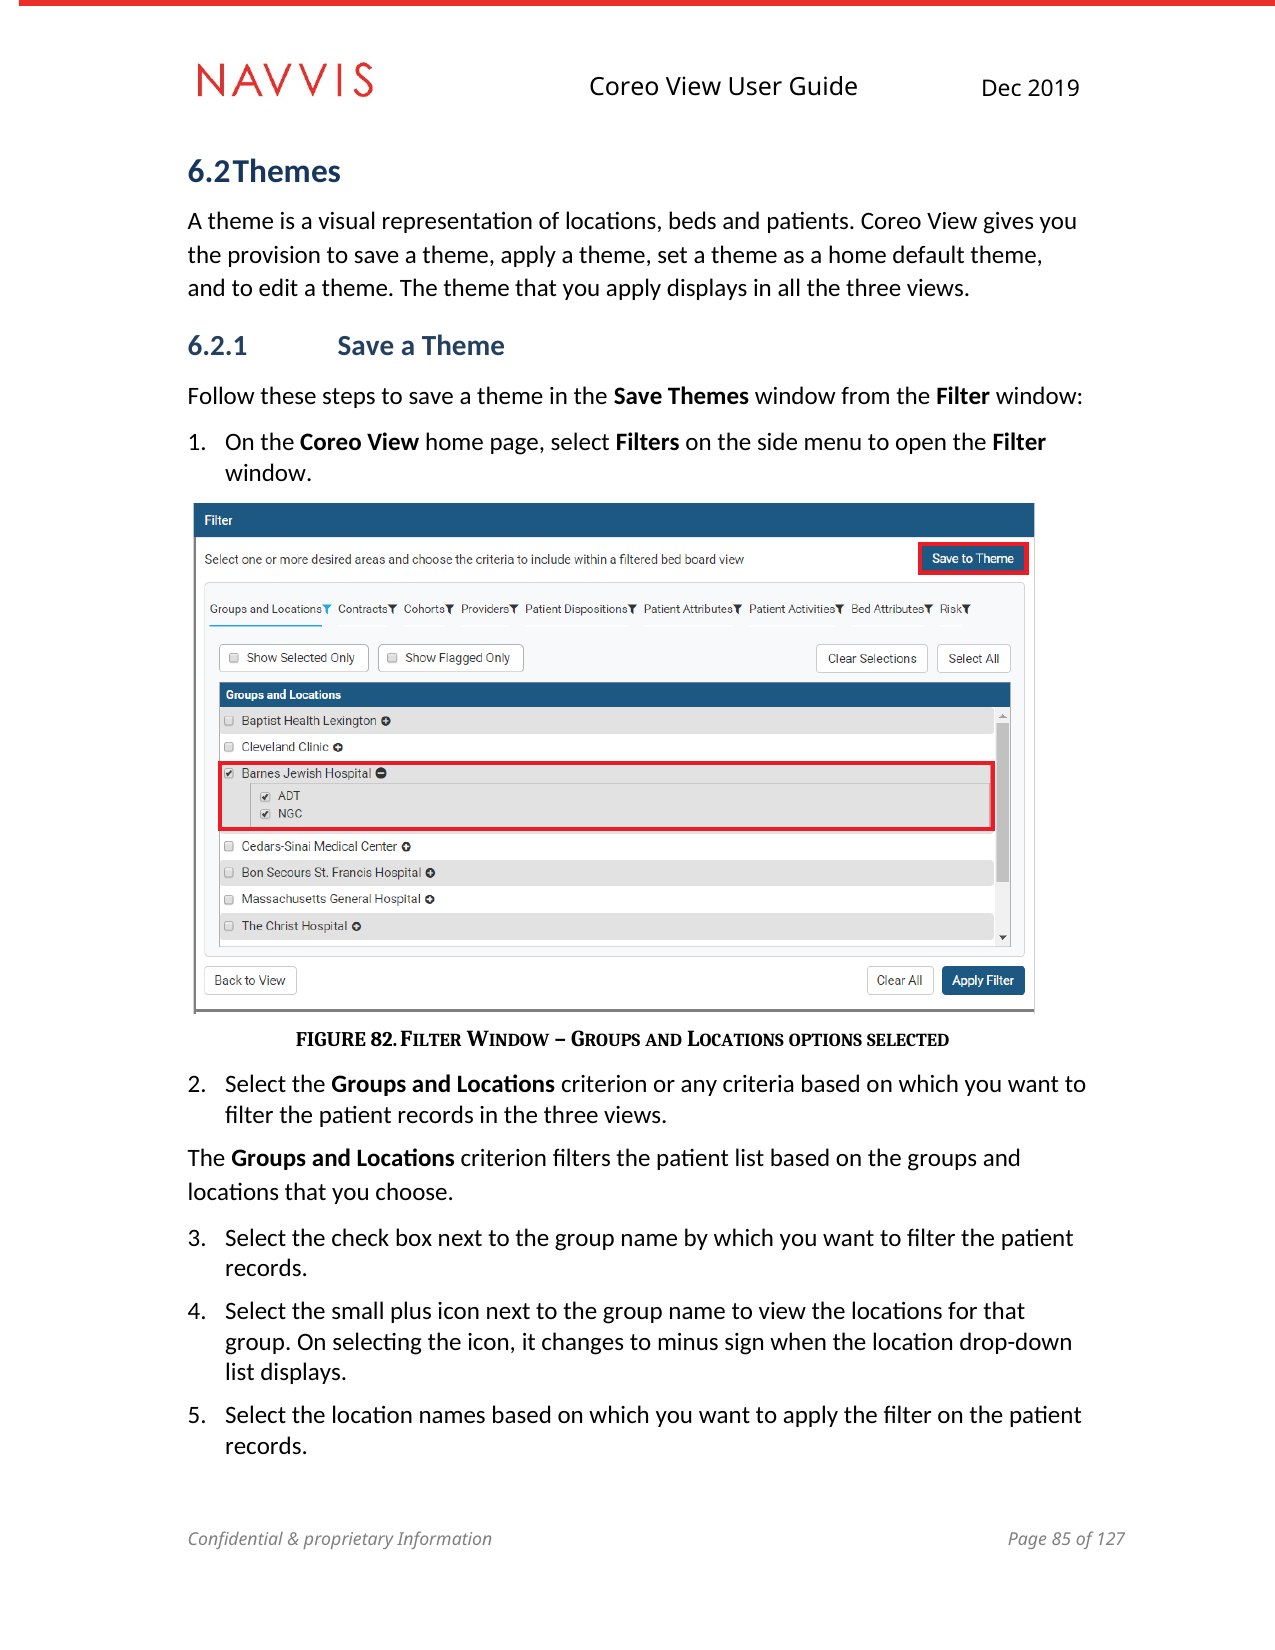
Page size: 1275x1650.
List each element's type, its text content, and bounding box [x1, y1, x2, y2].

list Select the small plus icon next to the group name to view the locations for that group. On selecting the icon, it changes to minus sign when the location drop-down list displays. [187, 1295, 1087, 1387]
subtitle Themes [187, 150, 1087, 191]
text Filter Window – Groups and Locations options selected [296, 1026, 1087, 1052]
list Select the Groups and Locations criterion or any criteria based on which you want to filter the patient records in the three views. [187, 1068, 1087, 1129]
text The Groups and Locations criterion filters the patient list based on the groups and locations that you choose. [187, 1142, 1087, 1206]
text A theme is a visual representation of locations, beds and patients. Coreo View gives you the provision to save a theme, apply a theme, set a theme as a home default theme, and to edit a theme. The theme that you apply displays in all the three views. [187, 205, 1087, 303]
picture [187, 55, 383, 104]
text Follow these steps to save a theme in the Save Themes window from the Filter window: [187, 380, 1087, 411]
list Select the check box next to the group name by which you want to filter the patient records. [187, 1222, 1087, 1283]
list On the Coreo View home page, select Filters on the side menu to open the Filter window. [187, 426, 1087, 487]
list Select the location names based on which you want to apply the filter on the patient records. [187, 1399, 1087, 1460]
subtitle Save a Theme [187, 327, 1087, 362]
picture [193, 503, 1035, 1014]
